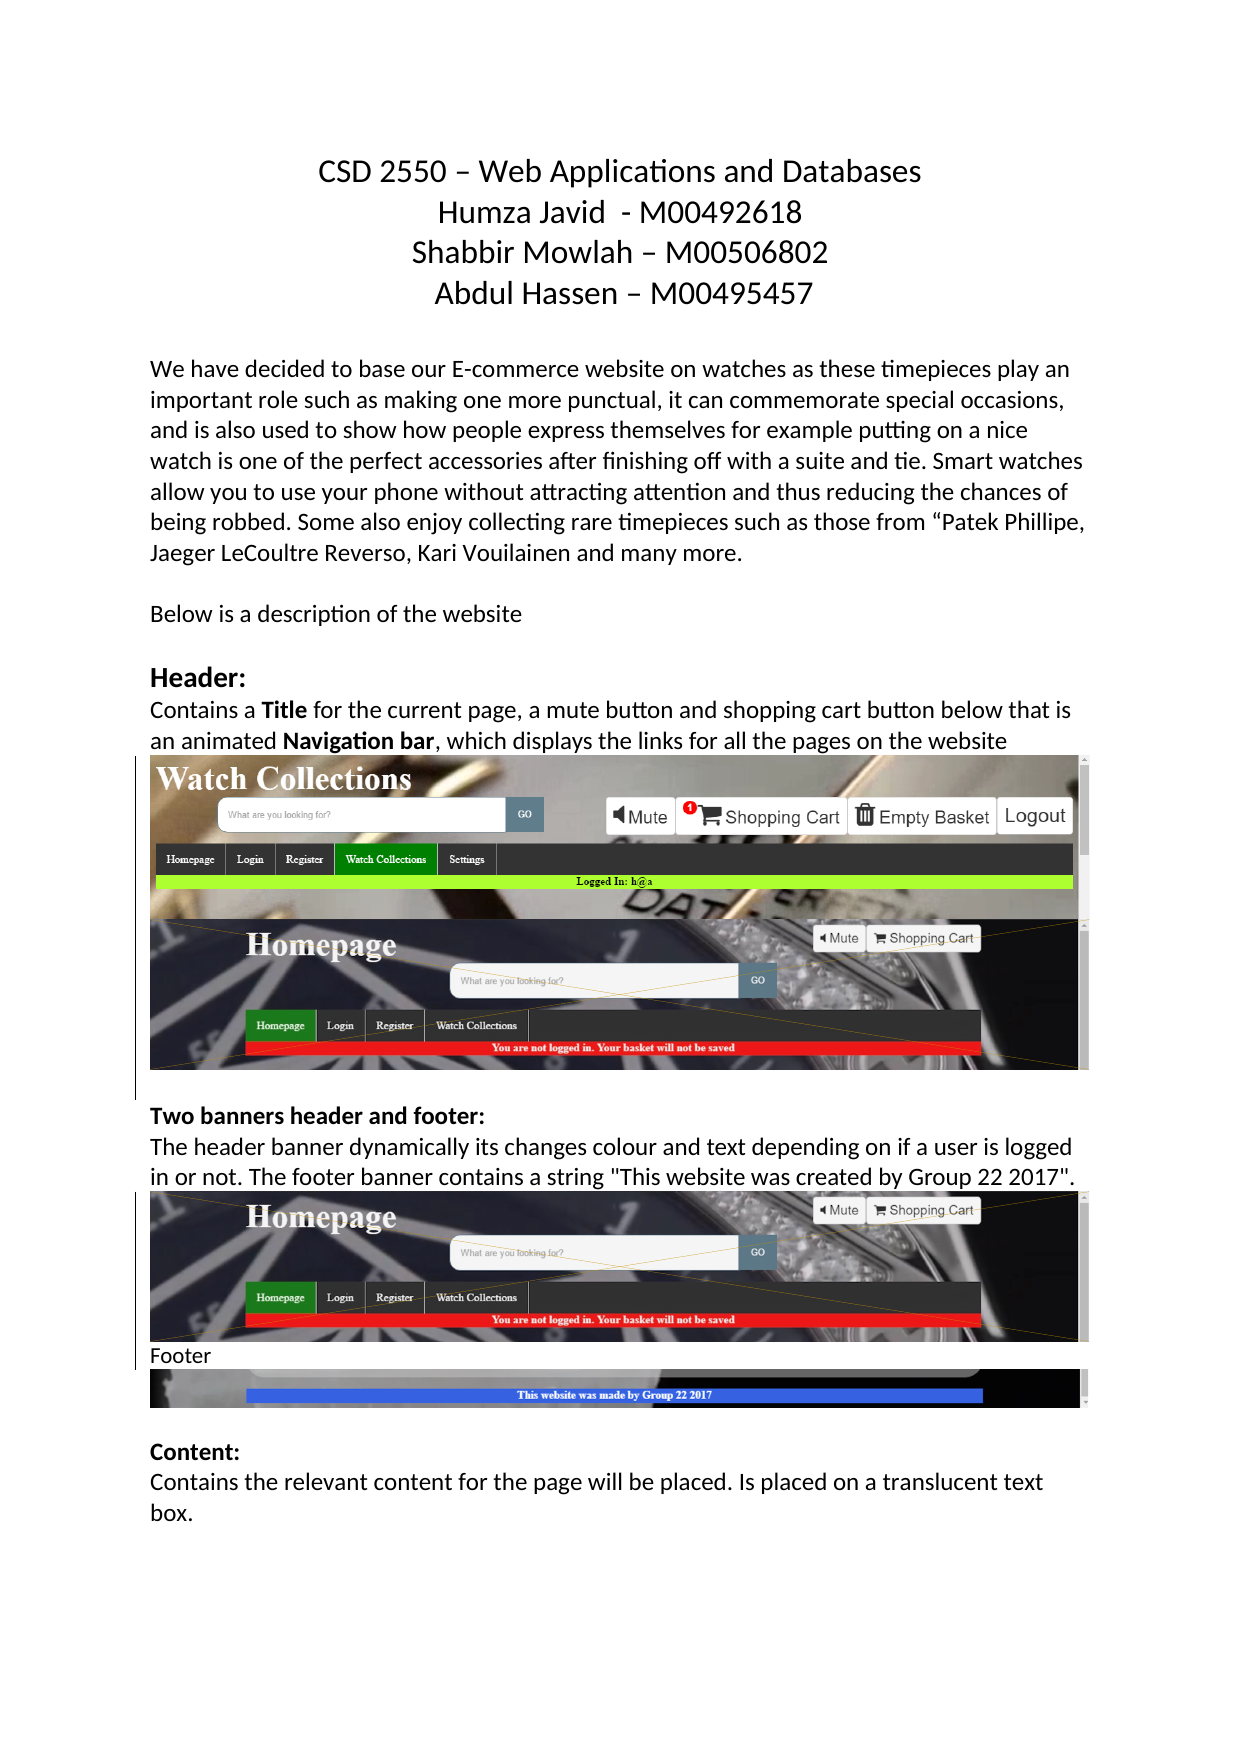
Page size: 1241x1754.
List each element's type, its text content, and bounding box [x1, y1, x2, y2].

text CSD 2550 – Web Applications and Databases [150, 150, 1090, 191]
text Footer [150, 1342, 1090, 1370]
text Humza Javid - M00492618 [150, 191, 1090, 231]
text We have decided to base our E-commerce website on watches as these timepieces play an important role such as making one more punctual, it can commemorate special occasions, and is also used to show how people express themselves for example putting on a nice watch is one of the perfect accessories after finishing off with a suite and tie. Smart watches allow you to use your phone without attracting attention and thus reducing the chances of being robbed. Some also enjoy collecting rare timepieces such as those from “Patek Phillipe, Jaeger LeCoultre Reverso, Kari Vouilainen and many more. [150, 354, 1090, 567]
picture [150, 920, 615, 1069]
picture [153, 1191, 1086, 1266]
text Shabbir Mowlah – M00506802 [150, 231, 1090, 272]
text Two banners header and footer: [150, 1100, 1090, 1131]
text Contains the relevant content for the page will be placed. Is placed on a translucent text box. [150, 1466, 1090, 1527]
picture [150, 1369, 1089, 1408]
picture [150, 755, 1090, 994]
picture [625, 1192, 1090, 1341]
picture [155, 1267, 1084, 1342]
text Contains a Title for the current page, a mute button and shopping cart button below that is an animated Navigation bar, which displays the links for all the pages on the website [150, 694, 1090, 755]
text Content: [150, 1436, 1090, 1466]
text Abdul Hassen – M00495457 [150, 272, 1090, 313]
text Below is a description of the website [150, 598, 1090, 628]
text The header banner dynamically its changes colour and text depending on if a user is logged in or not. The footer banner contains a string "This website was created by Group 22 2017". [150, 1131, 1090, 1191]
picture [624, 920, 1090, 1069]
picture [154, 995, 1085, 1070]
picture [150, 1192, 615, 1341]
text Header: [150, 659, 1090, 694]
